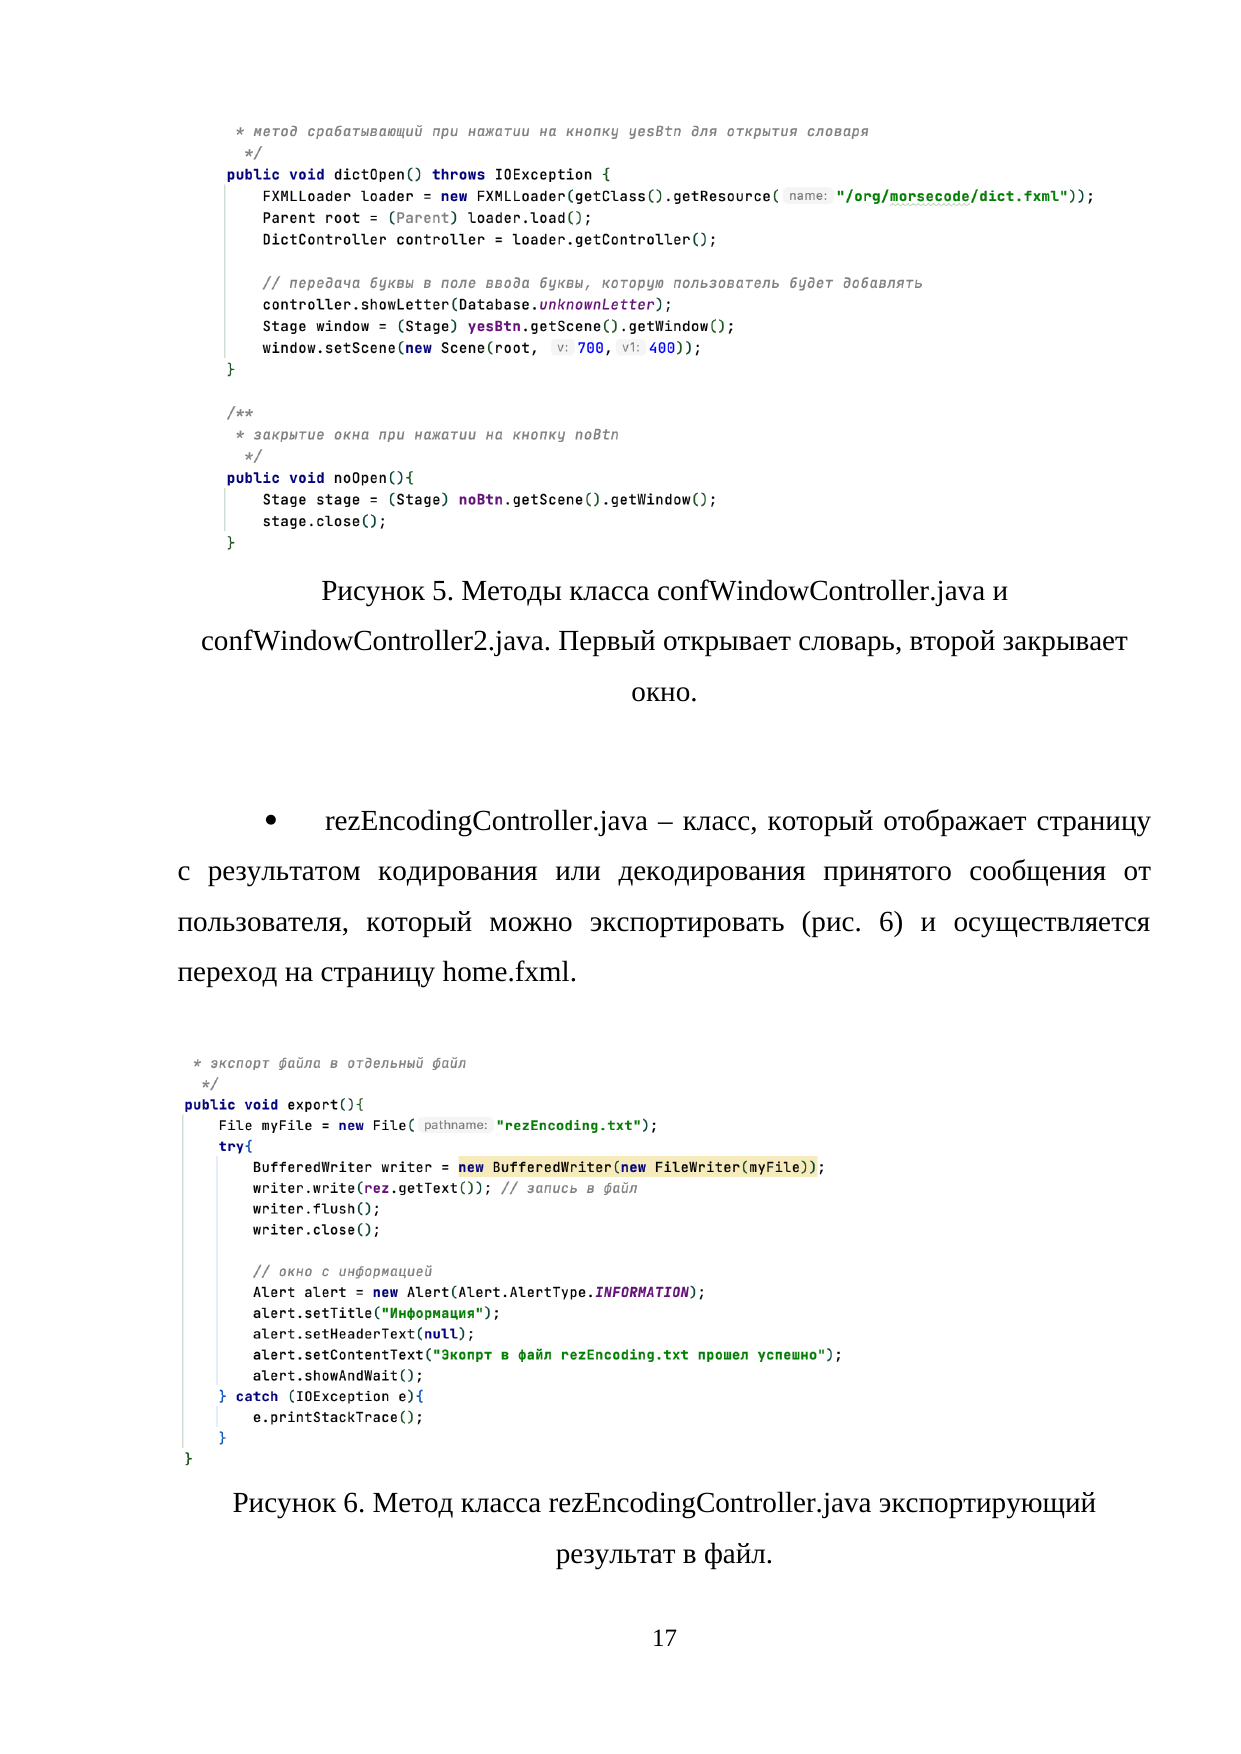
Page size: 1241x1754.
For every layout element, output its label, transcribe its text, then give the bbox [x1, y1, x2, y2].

text Рисунок 6. Метод класса rezEncodingController.java экспортирующий результат в файл. [177, 1486, 1152, 1569]
text Рисунок 5. Методы класса confWindowController.java и confWindowController2.java. Первый открывает словарь, второй закрывает окно. [177, 573, 1152, 707]
picture [177, 1054, 1152, 1472]
picture [215, 118, 1114, 559]
list rezEncodingController.java – класс, который отображает страницу с результатом кодирования или декодирования принятого сообщения от пользователя, который можно экспортировать (рис. 6) и осуществляется переход на страницу home.fxml. [177, 803, 1152, 988]
